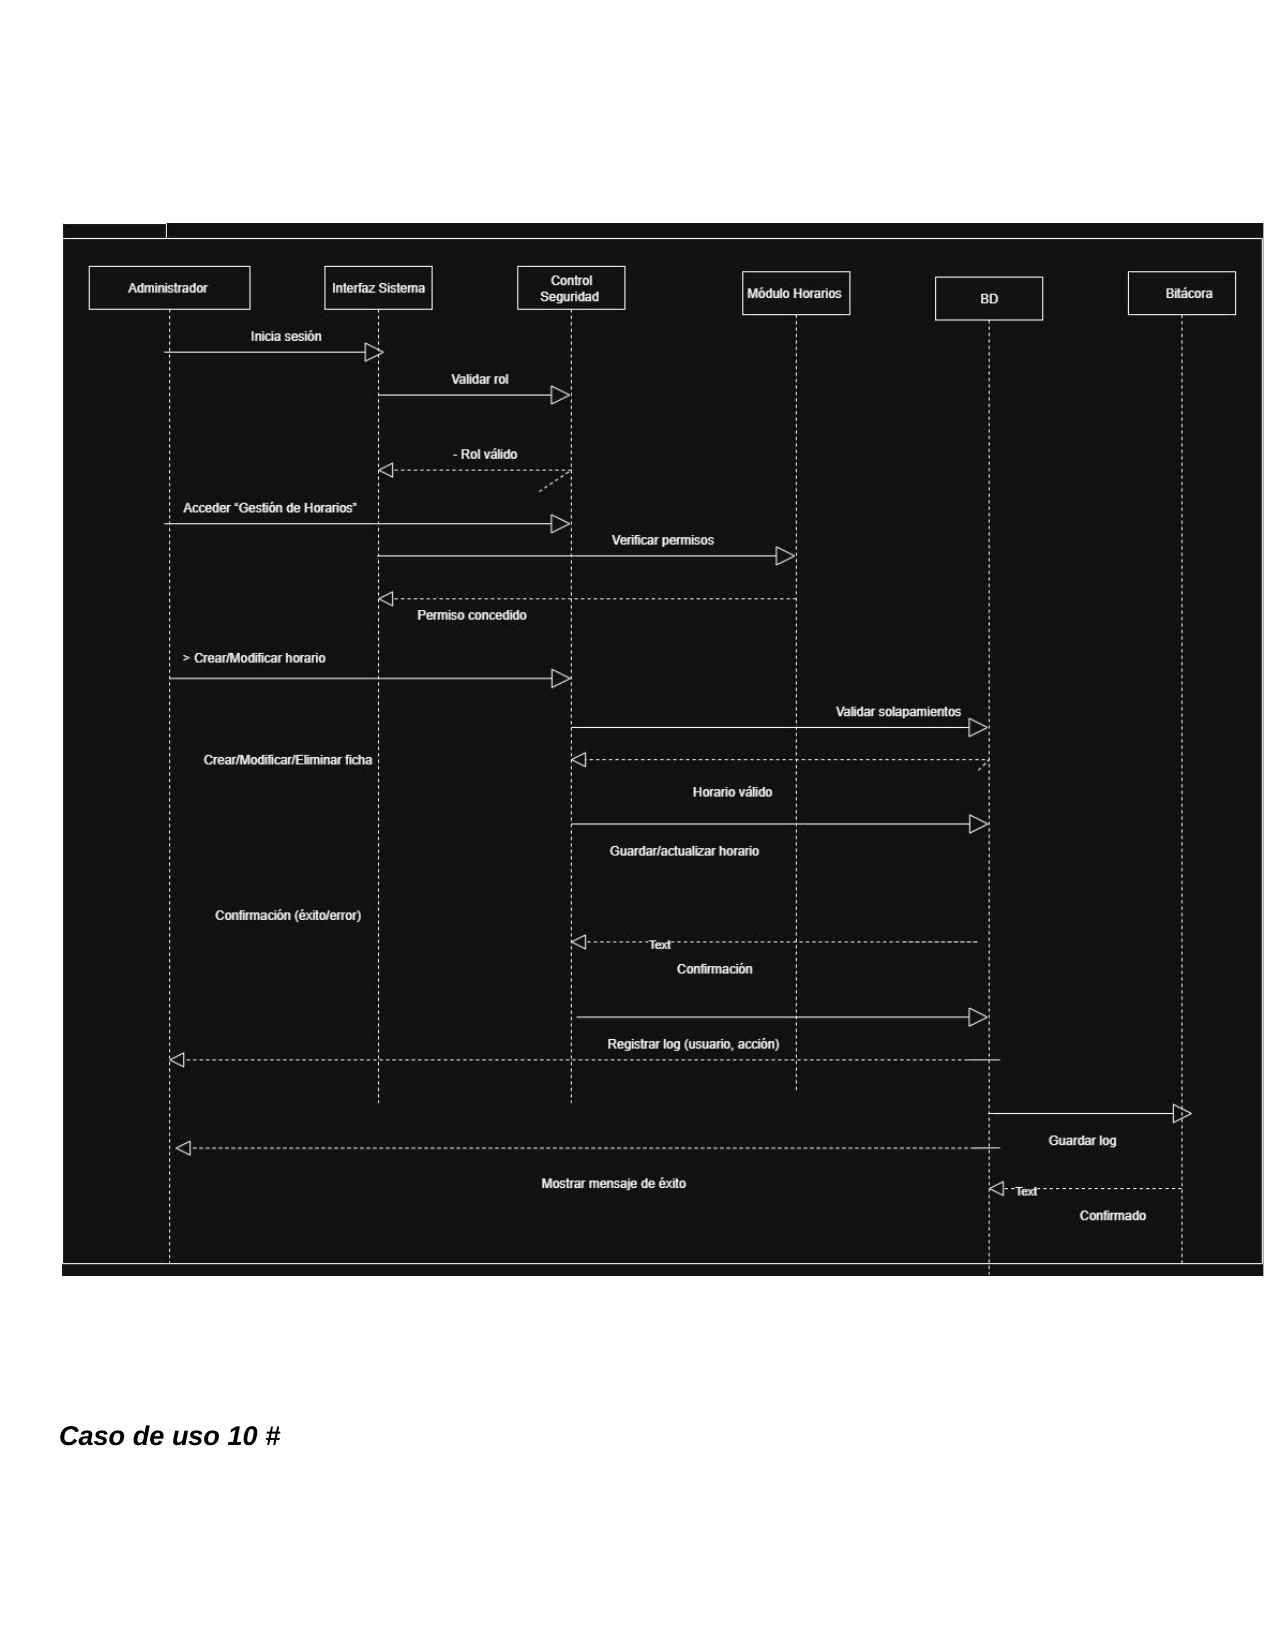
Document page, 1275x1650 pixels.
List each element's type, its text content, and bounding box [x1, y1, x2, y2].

text Caso de uso 10 # [59, 1420, 1260, 1451]
picture [62, 223, 1264, 1276]
